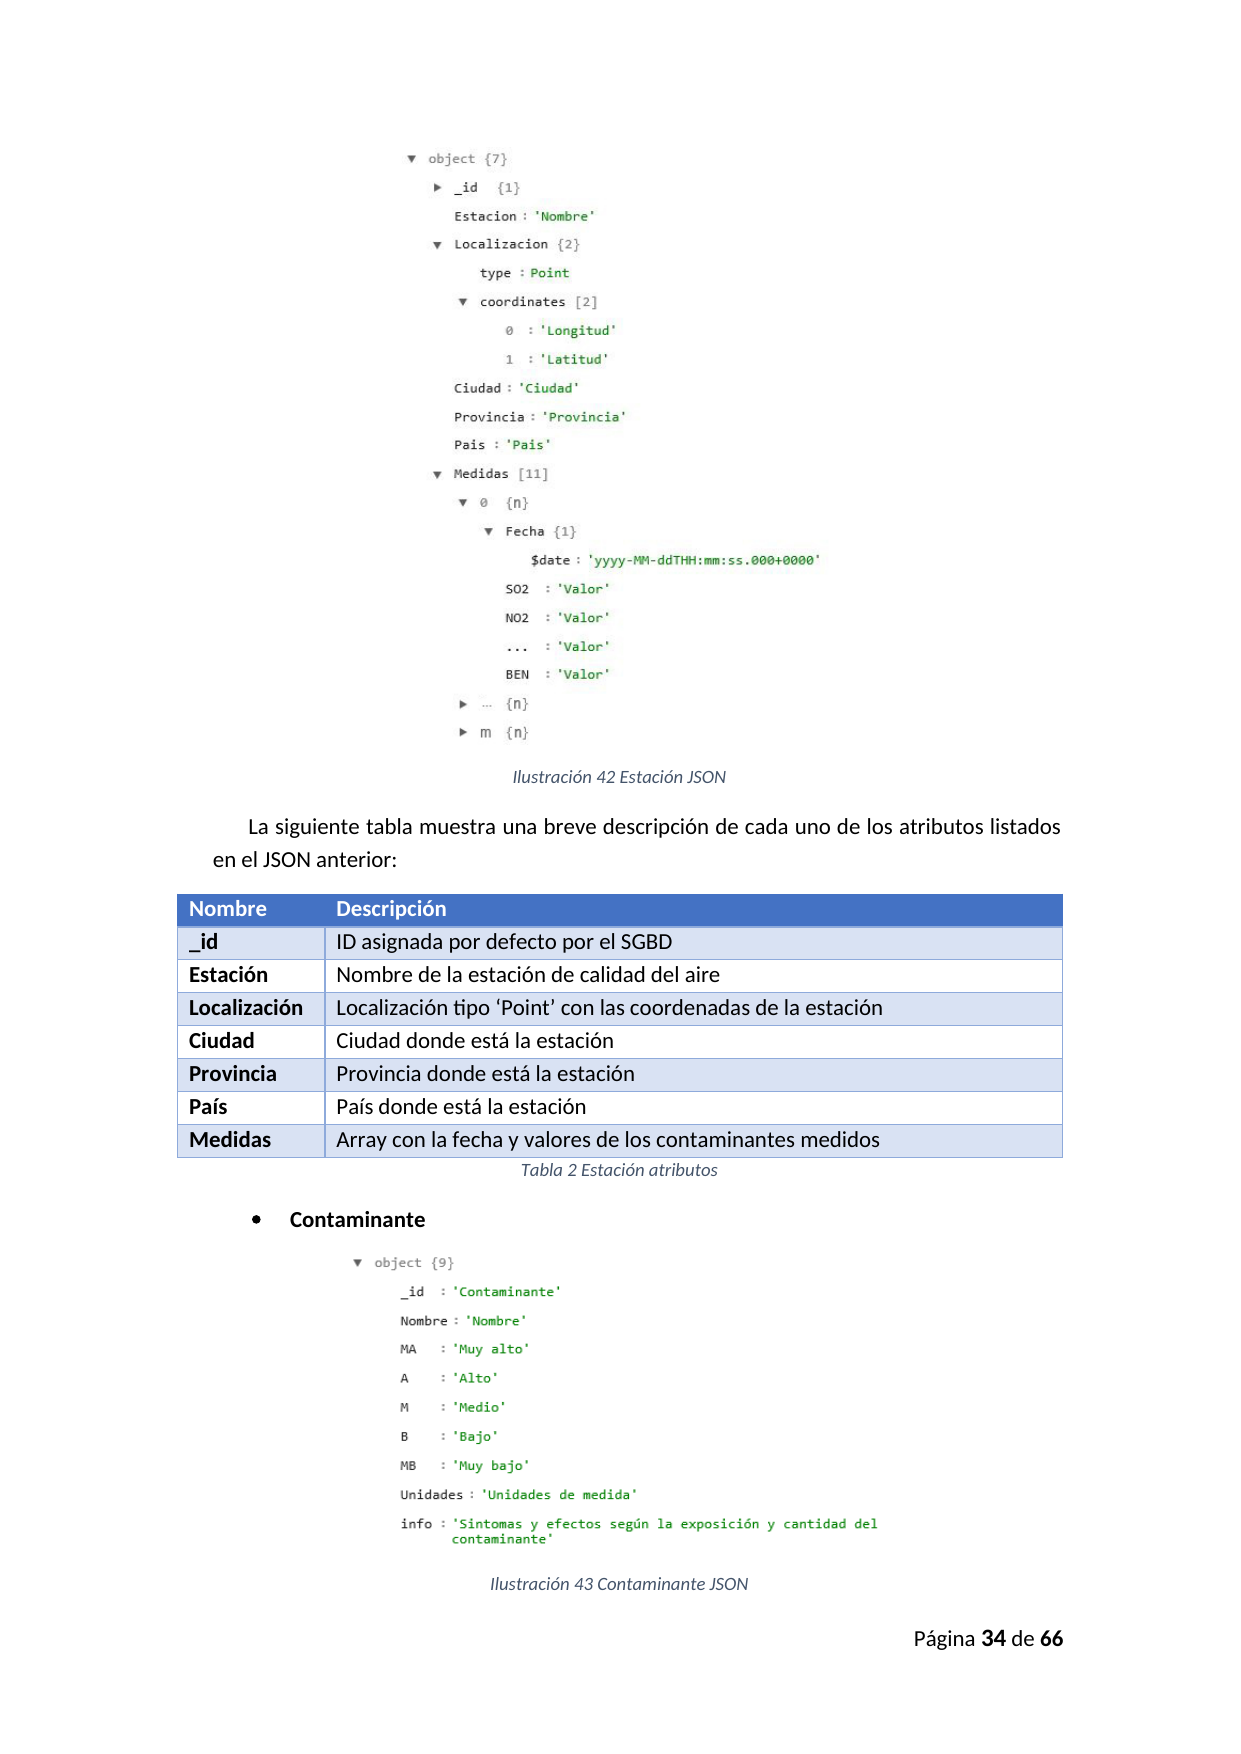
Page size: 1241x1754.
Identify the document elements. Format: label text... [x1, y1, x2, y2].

table_cell Array con la fecha y valores de los contaminantes medidos [326, 1125, 1062, 1157]
table_cell País donde está la estación [326, 1092, 1062, 1124]
list Contaminante [252, 1205, 1063, 1233]
table_cell Medidas [178, 1125, 324, 1157]
table_cell Nombre de la estación de calidad del aire [326, 960, 1062, 992]
table_header Descripción [326, 895, 1062, 926]
table_cell _id [178, 928, 324, 959]
text La siguiente tabla muestra una breve descripción de cada uno de los atributos listados en el JSON anterior: [213, 812, 1063, 873]
table_cell Ciudad [178, 1026, 324, 1058]
table_header Nombre [178, 895, 324, 926]
table_cell Ciudad donde está la estación [326, 1026, 1062, 1058]
picture [401, 147, 839, 745]
table_cell Localización tipo ‘Point’ con las coordenadas de la estación [326, 993, 1062, 1025]
table_cell Provincia donde está la estación [326, 1059, 1062, 1091]
table_cell País [178, 1092, 324, 1124]
picture [349, 1253, 892, 1551]
table_cell Localización [178, 993, 324, 1025]
table_cell ID asignada por defecto por el SGBD [326, 928, 1062, 959]
table_cell Estación [178, 960, 324, 992]
table_cell Provincia [178, 1059, 324, 1091]
